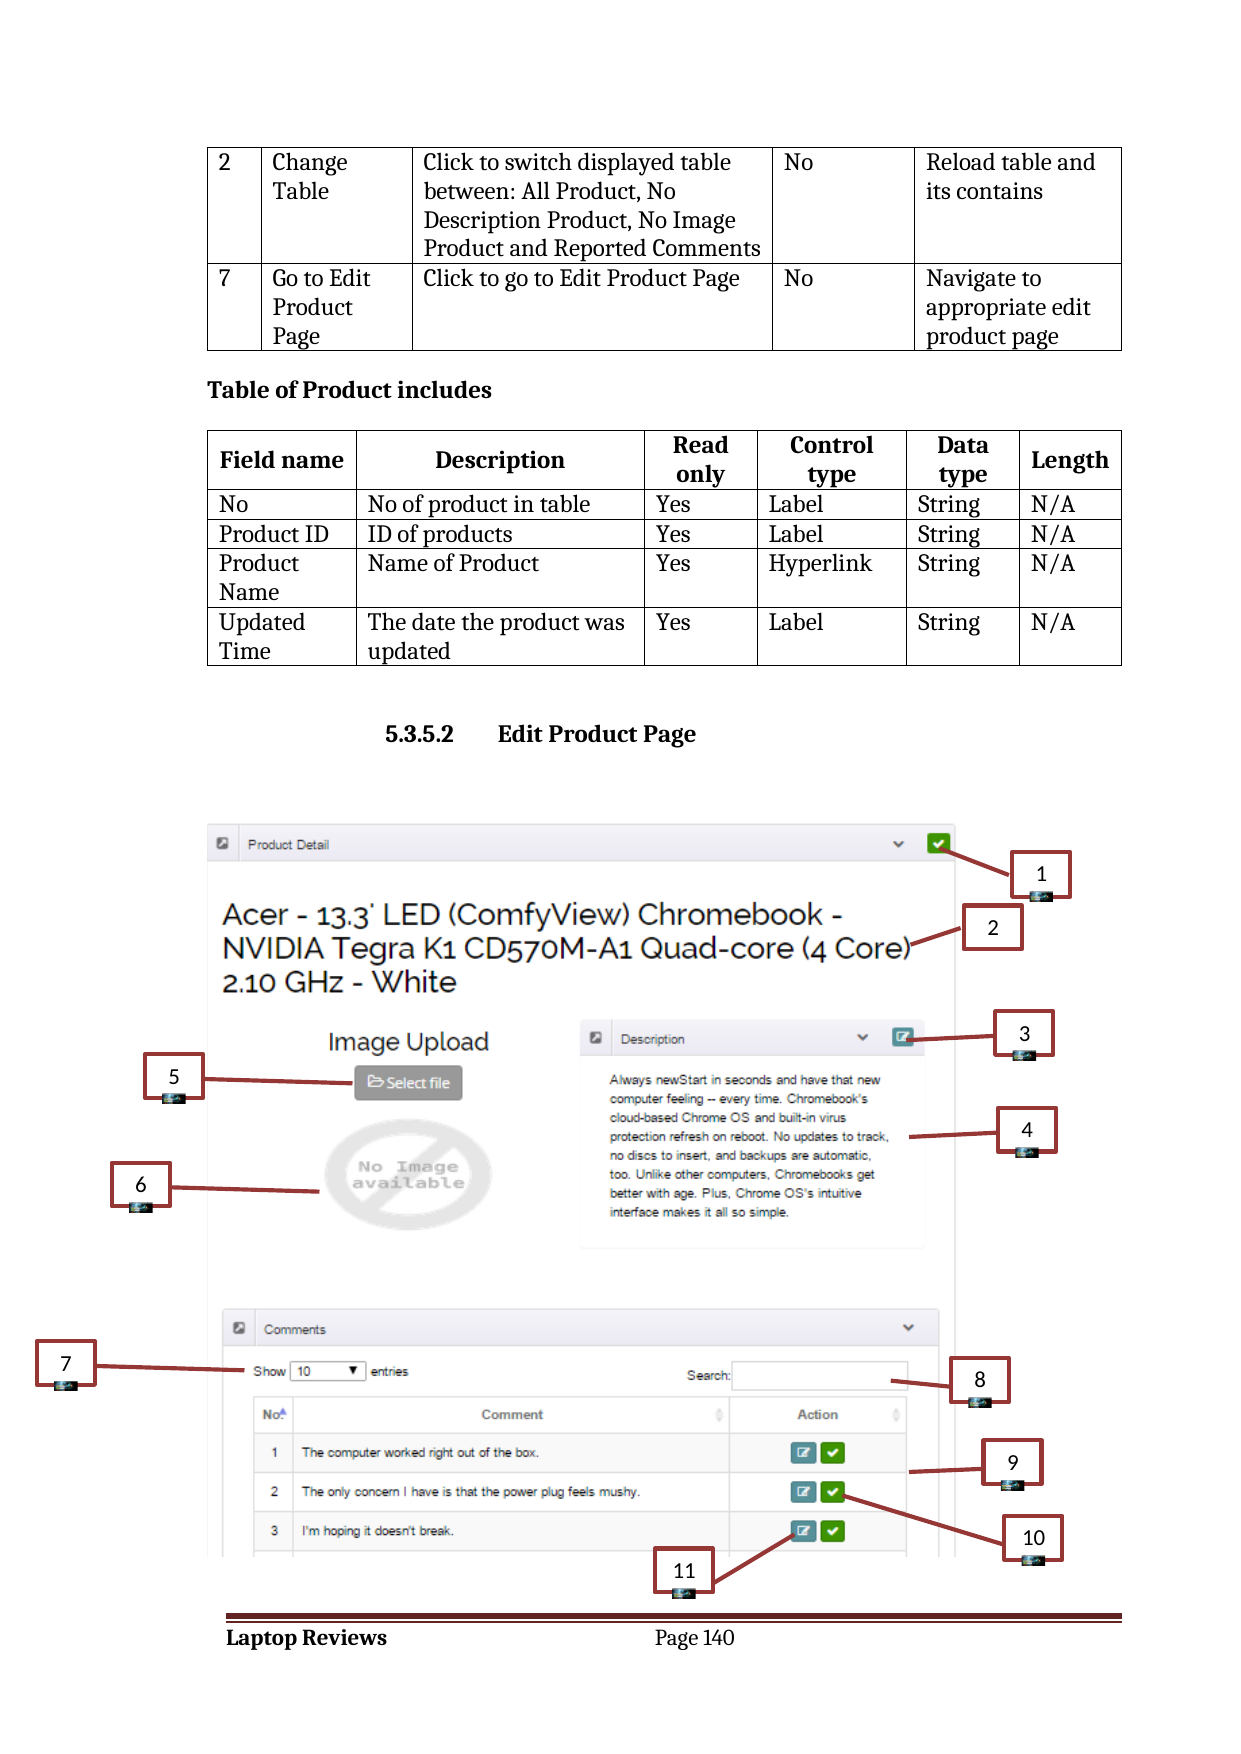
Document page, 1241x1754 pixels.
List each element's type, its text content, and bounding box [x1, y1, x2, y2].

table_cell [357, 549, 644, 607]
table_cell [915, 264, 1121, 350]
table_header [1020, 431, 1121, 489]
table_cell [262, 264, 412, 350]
picture [129, 1202, 153, 1213]
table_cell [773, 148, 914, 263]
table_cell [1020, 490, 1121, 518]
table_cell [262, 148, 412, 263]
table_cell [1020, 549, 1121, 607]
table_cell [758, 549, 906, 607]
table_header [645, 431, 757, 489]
picture [162, 1093, 186, 1104]
text Table of Product includes [207, 376, 1122, 405]
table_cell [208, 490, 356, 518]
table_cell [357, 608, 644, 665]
picture [1029, 891, 1053, 902]
picture [1012, 1050, 1037, 1061]
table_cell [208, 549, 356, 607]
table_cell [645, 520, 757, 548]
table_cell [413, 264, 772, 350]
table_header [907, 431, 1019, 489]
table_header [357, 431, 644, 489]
picture [1015, 1147, 1039, 1158]
picture [672, 1588, 696, 1599]
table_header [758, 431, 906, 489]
subtitle Edit Product Page [385, 719, 1122, 748]
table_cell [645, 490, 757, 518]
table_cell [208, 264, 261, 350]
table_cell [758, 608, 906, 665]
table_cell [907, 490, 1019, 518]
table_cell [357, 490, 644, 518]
picture [1000, 1480, 1025, 1491]
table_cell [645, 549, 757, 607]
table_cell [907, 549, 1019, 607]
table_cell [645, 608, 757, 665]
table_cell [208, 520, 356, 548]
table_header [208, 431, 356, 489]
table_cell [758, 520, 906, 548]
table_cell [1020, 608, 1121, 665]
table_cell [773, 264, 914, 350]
picture [54, 1381, 78, 1391]
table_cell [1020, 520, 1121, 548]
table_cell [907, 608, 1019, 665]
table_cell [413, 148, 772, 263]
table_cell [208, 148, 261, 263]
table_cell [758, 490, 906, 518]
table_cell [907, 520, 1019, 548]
picture [207, 813, 992, 1557]
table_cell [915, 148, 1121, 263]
picture [1021, 1555, 1046, 1566]
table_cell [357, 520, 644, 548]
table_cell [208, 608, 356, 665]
